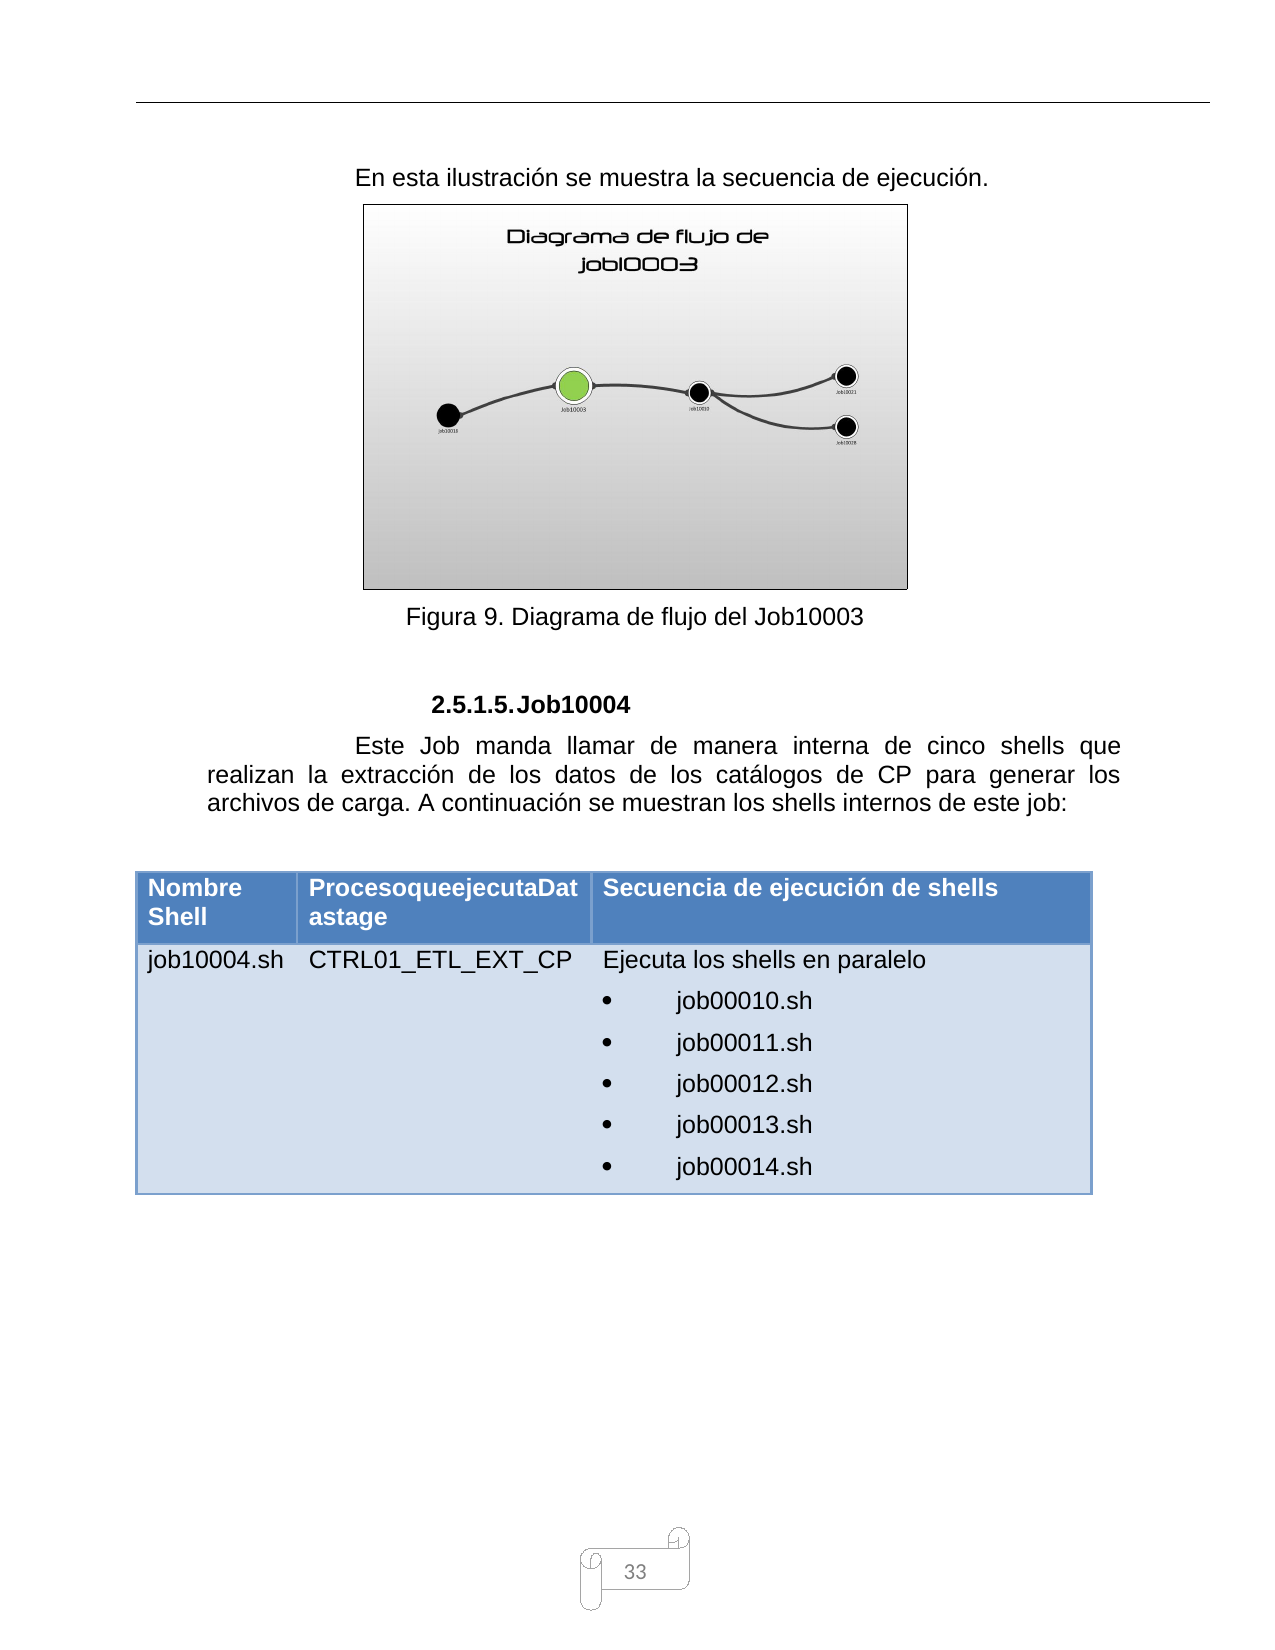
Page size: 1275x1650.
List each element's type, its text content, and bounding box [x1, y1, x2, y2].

table_cell CTRL01_ETL_EXT_CP [297, 945, 591, 1193]
text Figura 9. Diagrama de flujo del Job10003 [148, 602, 1122, 630]
subtitle Job10004 [283, 690, 1122, 718]
text Este Job manda llamar de manera interna de cinco shells que realizan la extracción de los datos de los catálogos de CP para generar los archivos de carga. A continuación se muestran los shells internos de este job: [207, 731, 1122, 817]
table_cell job10004.sh [138, 945, 297, 1193]
table_header Nombre Shell [138, 873, 296, 943]
text En esta ilustración se muestra la secuencia de ejecución. [207, 162, 1122, 191]
table_header ProcesoqueejecutaDatastage [298, 873, 590, 943]
table_header Secuencia de ejecución de shells [593, 873, 1090, 943]
picture [364, 205, 907, 589]
table_cell Ejecuta los shells en paralelo job00010.sh job00011.sh job00012.sh job00013.sh job00014.sh [591, 945, 1090, 1193]
